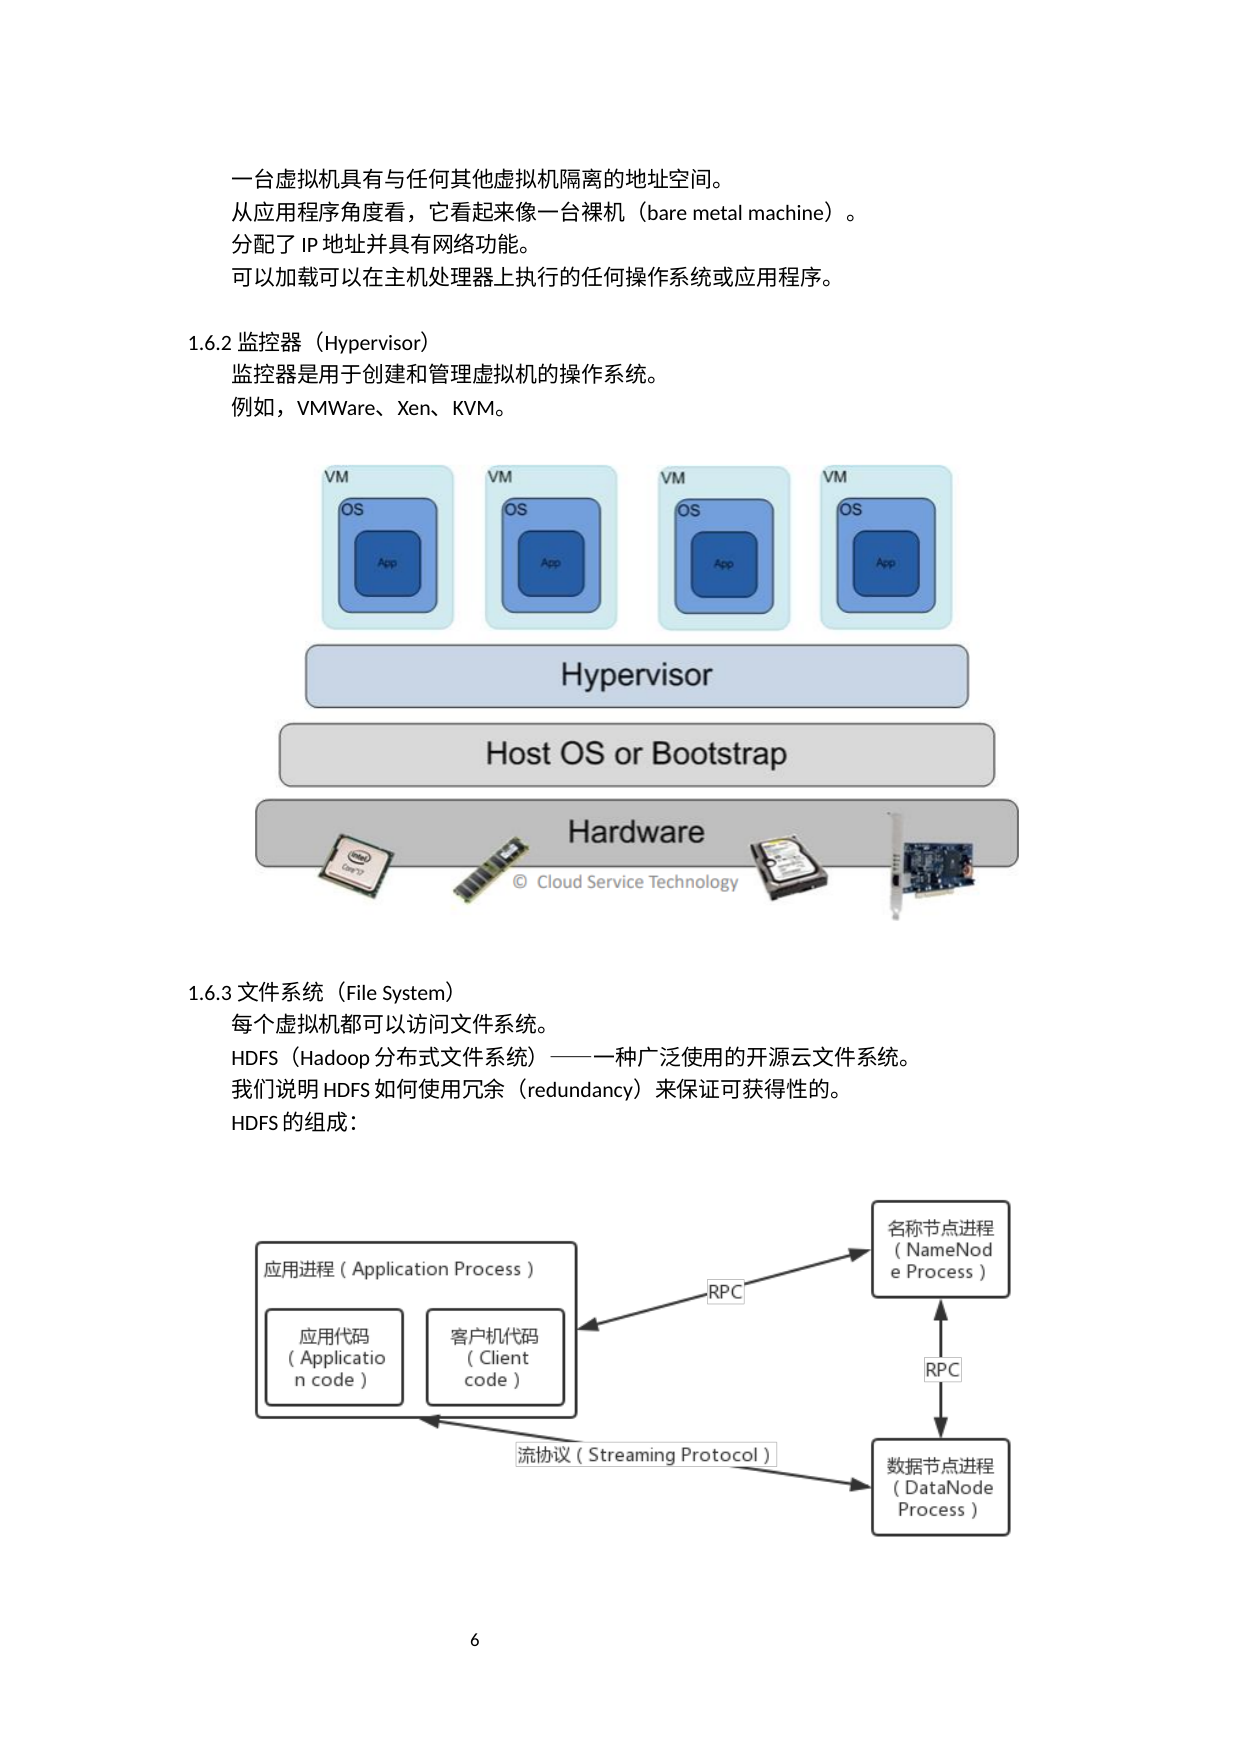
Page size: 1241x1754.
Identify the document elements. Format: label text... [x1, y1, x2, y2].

text 每个虚拟机都可以访问文件系统。 [187, 1007, 1053, 1039]
text HDFS（Hadoop分布式文件系统）——一种广泛使用的开源云文件系统。 [187, 1039, 1053, 1072]
text 一台虚拟机具有与任何其他虚拟机隔离的地址空间。 [187, 162, 1053, 194]
text 分配了IP地址并具有网络功能。 [187, 227, 1053, 259]
text 我们说明HDFS如何使用冗余（redundancy）来保证可获得性的。 [187, 1072, 1053, 1104]
list 文件系统（File System） [187, 974, 1053, 1007]
text 可以加载可以在主机处理器上执行的任何操作系统或应用程序。 [187, 259, 1053, 292]
picture [187, 1137, 1053, 1579]
list 监控器（Hypervisor） [187, 324, 1053, 357]
text 监控器是用于创建和管理虚拟机的操作系统。 [187, 357, 1053, 389]
text HDFS的组成： [187, 1104, 1053, 1137]
picture [187, 422, 1053, 921]
text 从应用程序角度看，它看起来像一台裸机（bare metal machine）。 [187, 194, 1053, 227]
text 例如，VMWare、Xen、KVM。 [187, 389, 1053, 422]
